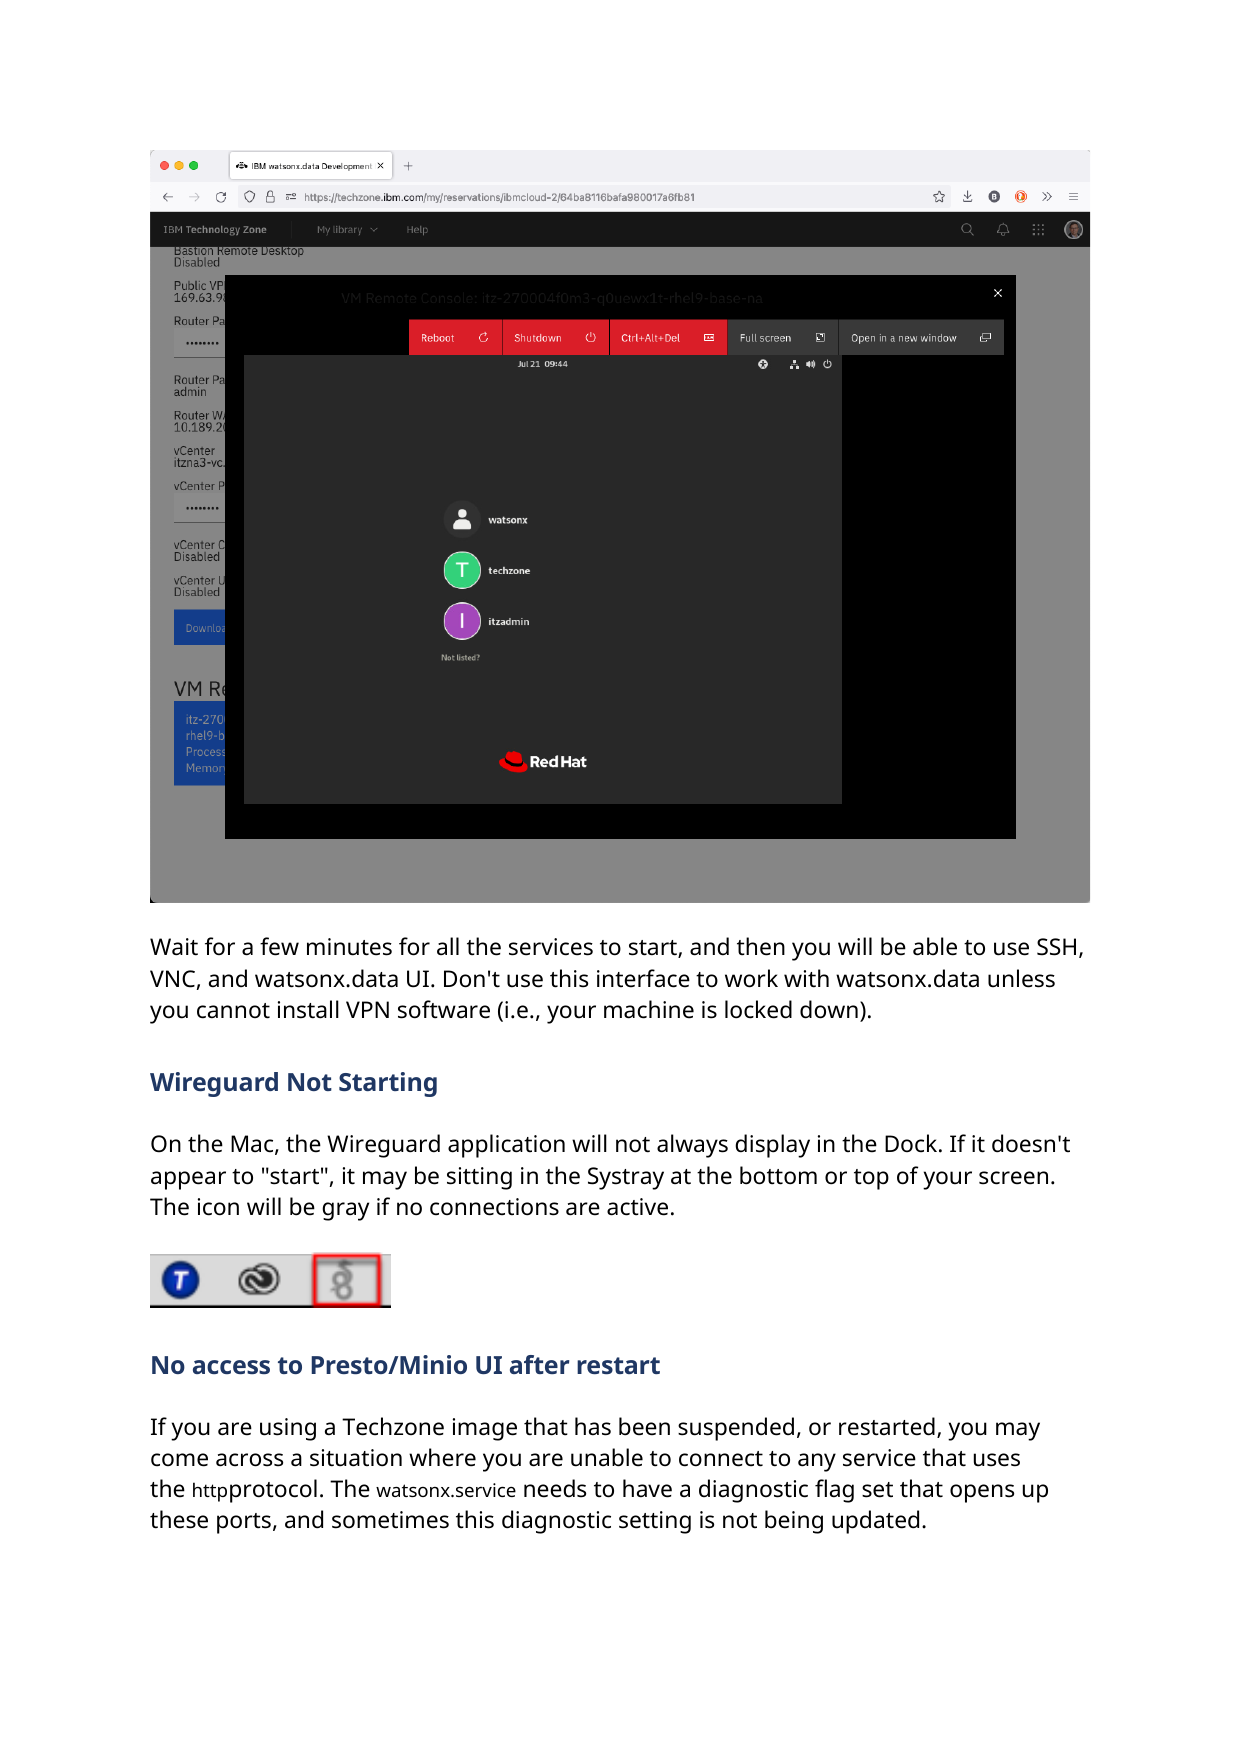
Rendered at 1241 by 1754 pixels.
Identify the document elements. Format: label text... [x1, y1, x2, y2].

text Wait for a few minutes for all the services to start, and then you will be able to use SSH, VNC, and watsonx.data UI. Don't use this interface to work with watsonx.data unless you cannot install VPN software (i.e., your machine is locked down). [150, 931, 1090, 1025]
picture [150, 150, 1091, 903]
text On the Mac, the Wireguard application will not always display in the Dock. If it doesn't appear to "start", it may be sitting in the Systray at the bottom or top of your screen. The icon will be gray if no connections are active. [150, 1128, 1090, 1222]
text If you are using a Techzone image that has been suspended, or restarted, you may come across a situation where you are unable to connect to any service that uses the httpprotocol. The watsonx.service needs to have a diagnostic flag set that opens up these ports, and sometimes this diagnostic setting is not being updated. [150, 1411, 1090, 1536]
subtitle Wireguard Not Starting [150, 1065, 1090, 1099]
picture [150, 1251, 391, 1308]
subtitle No access to Presto/Minio UI after restart [150, 1347, 1090, 1381]
